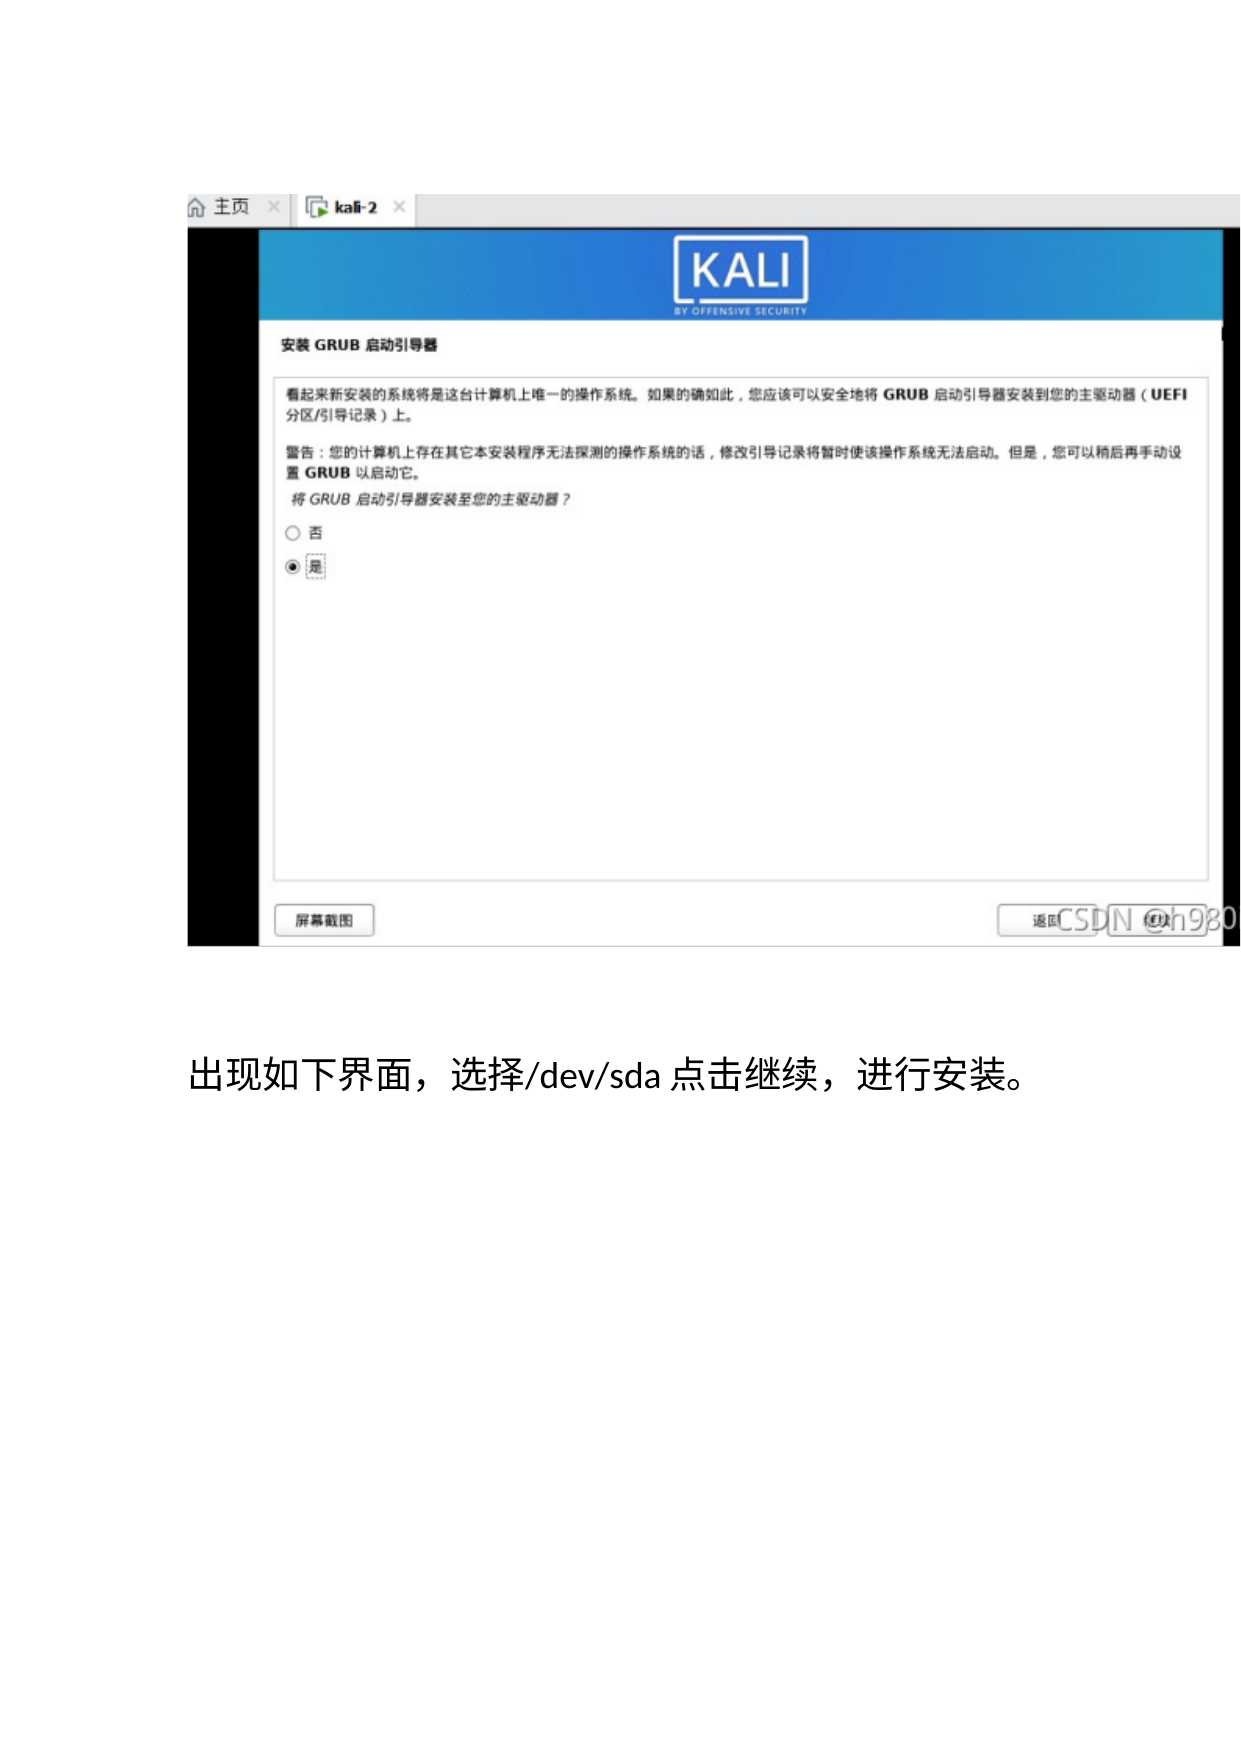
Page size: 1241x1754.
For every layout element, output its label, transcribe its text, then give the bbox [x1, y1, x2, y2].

text 出现如下界面，选择/dev/sda点击继续，进行安装。 [187, 1039, 1053, 1104]
picture [187, 194, 1241, 948]
